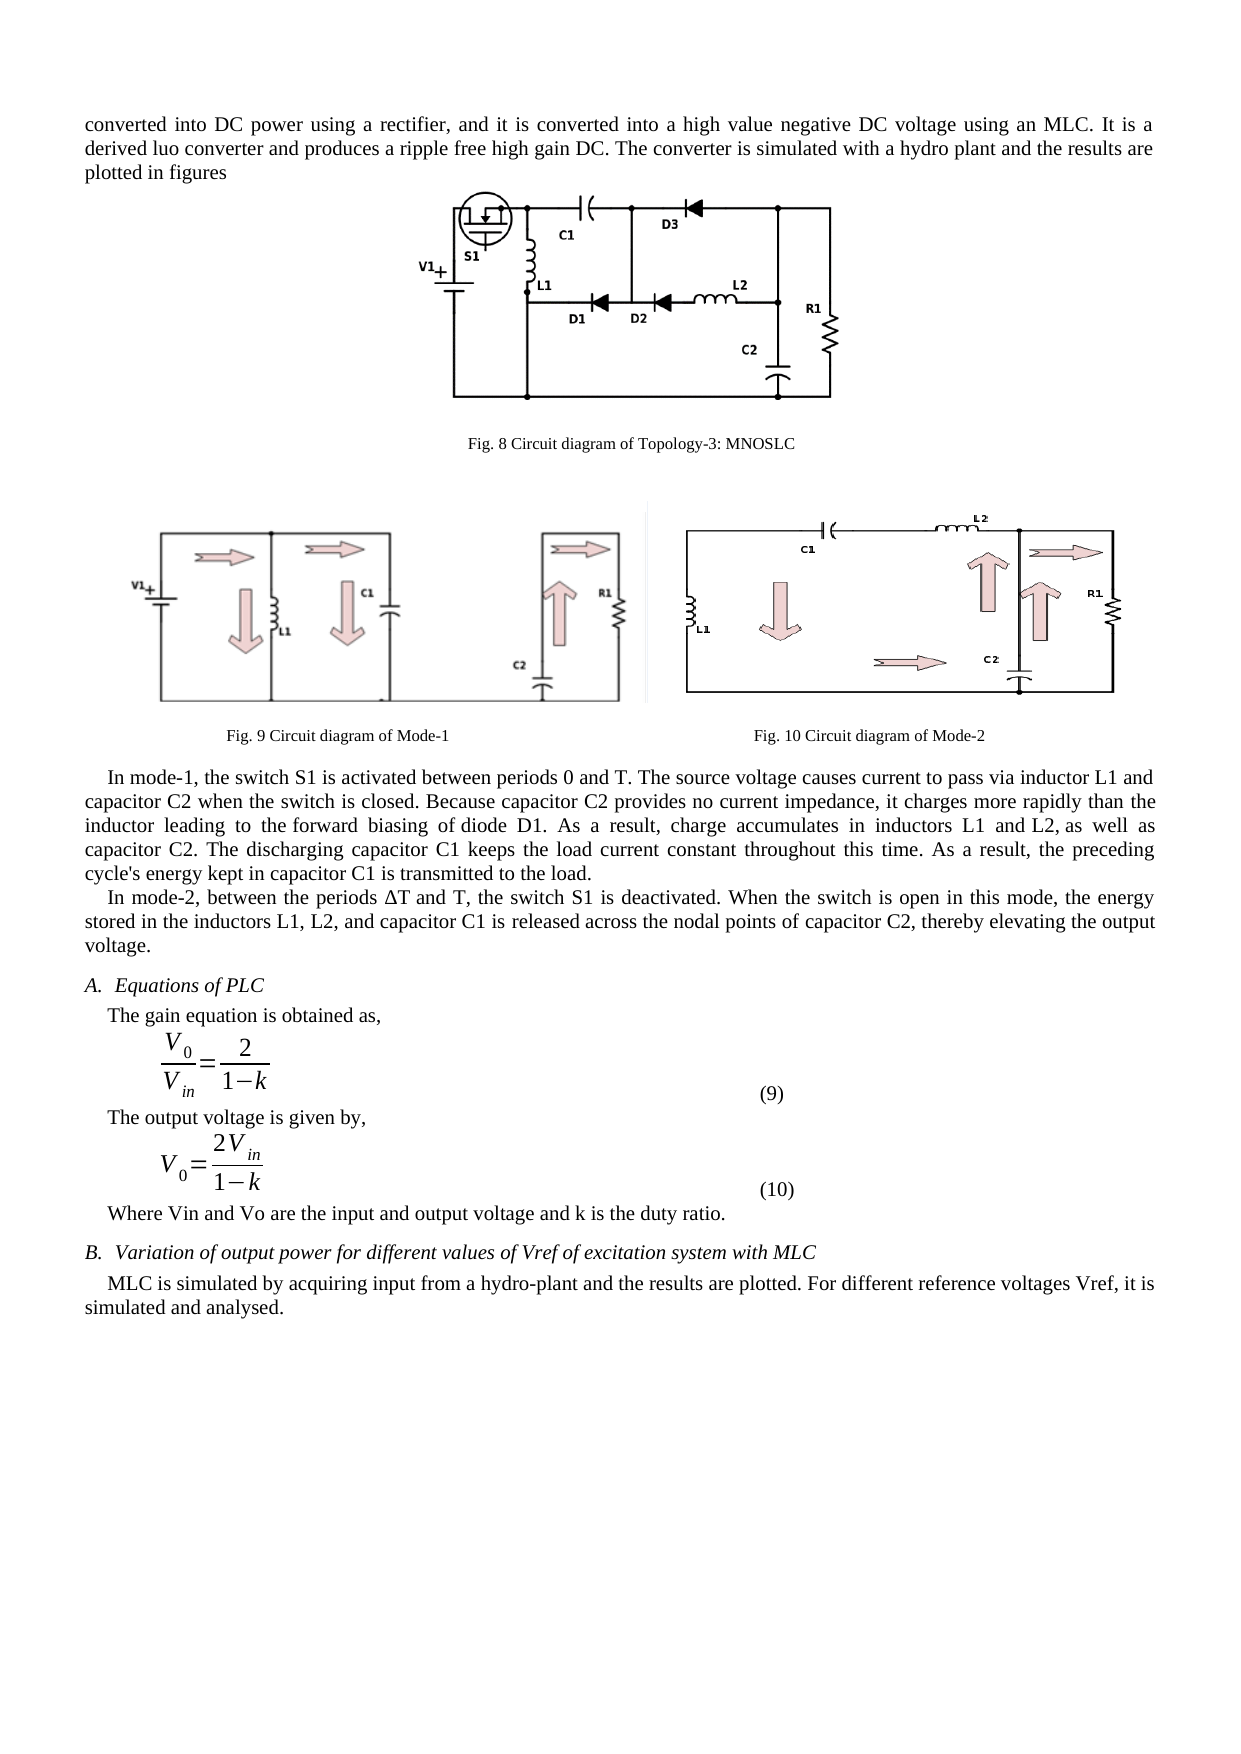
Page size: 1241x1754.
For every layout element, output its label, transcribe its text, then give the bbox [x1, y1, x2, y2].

picture [127, 501, 1136, 703]
text (10) [84, 1129, 1156, 1201]
subtitle Equations of PLC [84, 973, 1156, 997]
text (9) [84, 1027, 1156, 1105]
text MLC is simulated by acquiring input from a hydro-plant and the results are plotted. For different reference voltages Vref, it is simulated and analysed. [84, 1271, 1156, 1319]
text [84, 112, 1156, 184]
text Where Vin and Vo are the input and output voltage and k is the duty ratio. [84, 1201, 1156, 1225]
text The gain equation is obtained as, [84, 1003, 1156, 1027]
text In mode-1, the switch S1 is activated between periods 0 and T. The source voltage causes current to pass via inductor L1 and capacitor C2 when the switch is closed. Because capacitor C2 provides no current impedance, it charges more rapidly than the inductor leading to the forward biasing of diode D1. As a result, charge accumulates in inductors L1 and L2, as well as capacitor C2. The discharging capacitor C1 keeps the load current constant throughout this time. As a result, the preceding cycle's energy kept in capacitor C1 is transmitted to the load. [84, 764, 1156, 885]
subtitle Variation of output power for different values of Vref of excitation system with MLC [84, 1240, 1156, 1264]
text The output voltage is given by, [84, 1105, 1156, 1129]
text Fig. 8 Circuit diagram of Topology-3: MNOSLC [84, 434, 1156, 453]
picture [414, 184, 847, 406]
text In mode-2, between the periods ΔT and T, the switch S1 is deactivated. When the switch is open in this mode, the energy stored in the inductors L1, L2, and capacitor C1 is released across the nodal points of capacitor C2, thereby elevating the output voltage. [84, 885, 1156, 957]
text Fig. 9 Circuit diagram of Mode-1 Fig. 10 Circuit diagram of Mode-2 [84, 726, 1156, 745]
